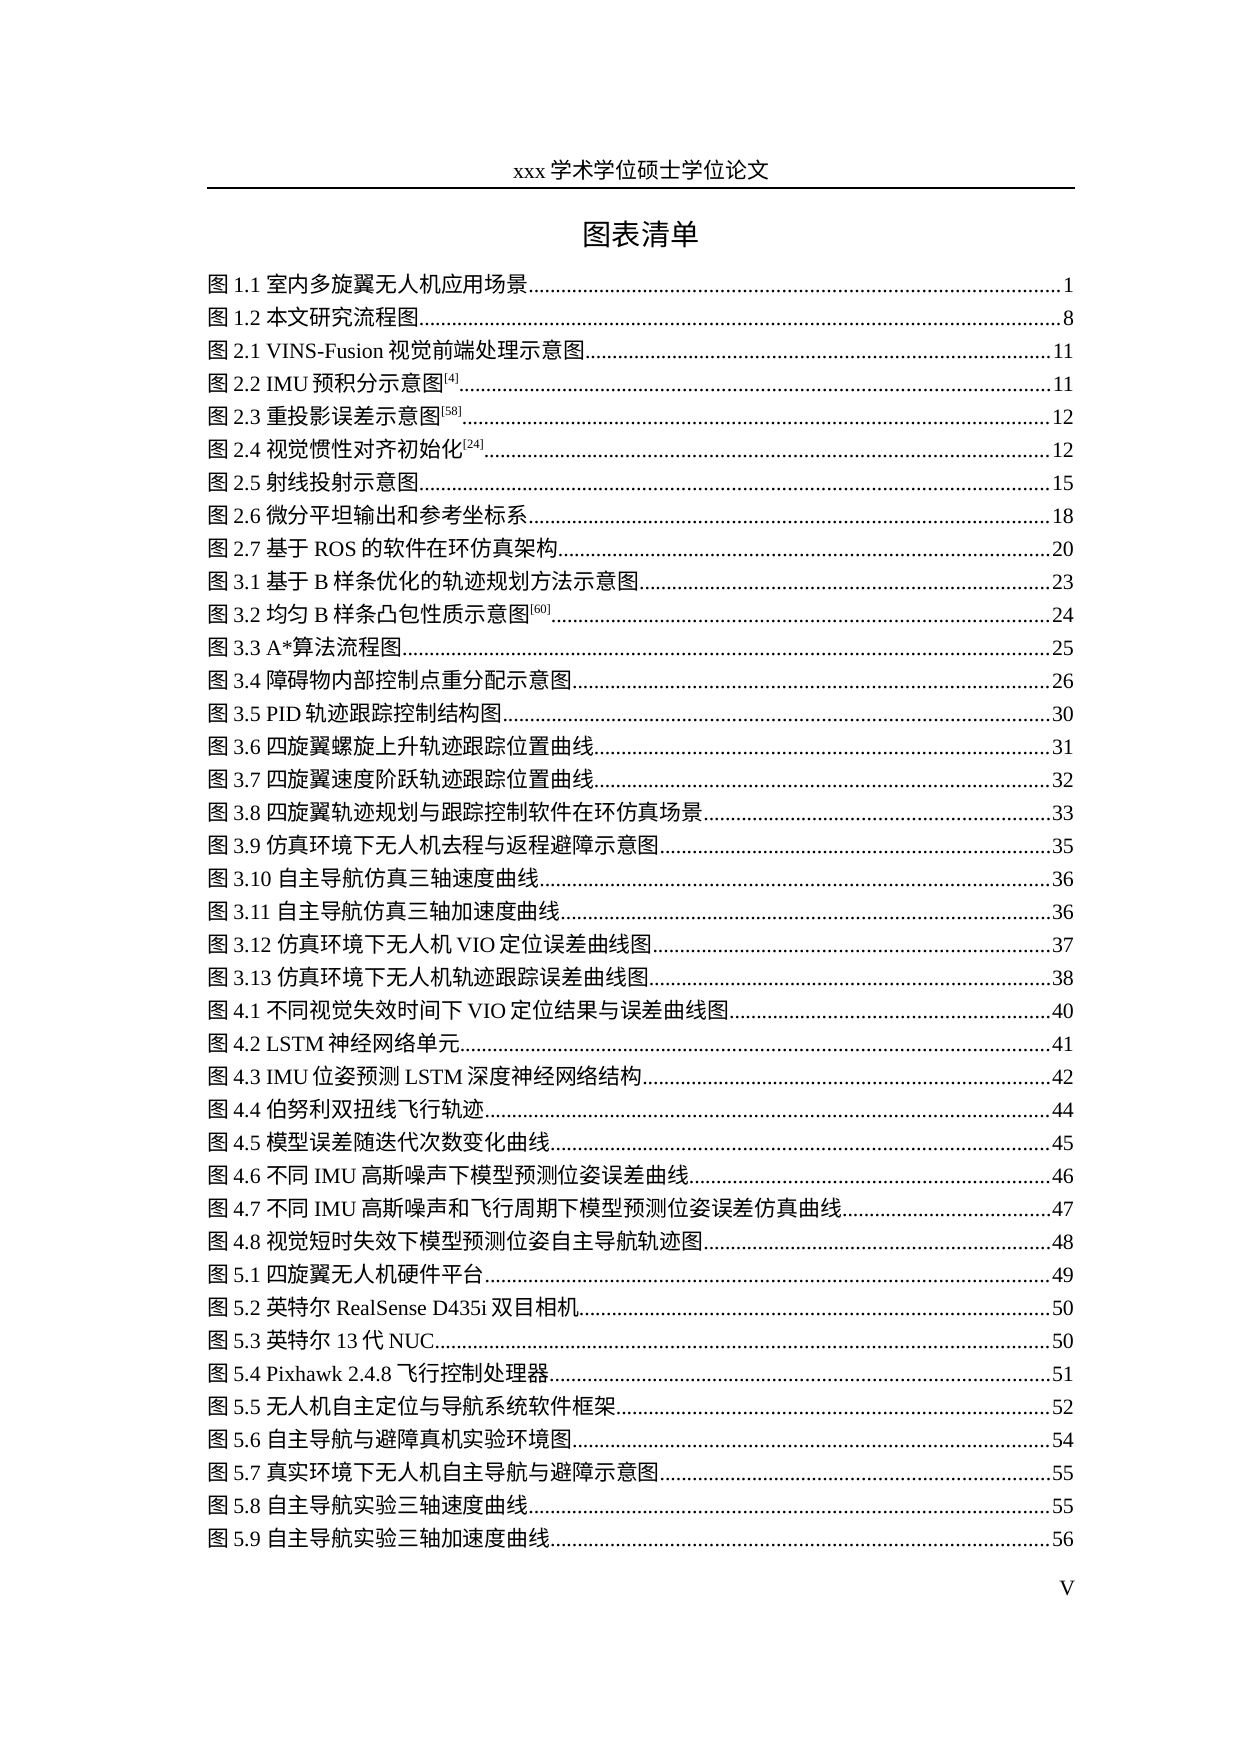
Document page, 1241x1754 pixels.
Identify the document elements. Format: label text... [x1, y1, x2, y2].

text 图3.12 仿真环境下无人机VIO定位误差曲线图 37 [207, 926, 1075, 959]
text 图2.6 微分平坦输出和参考坐标系 18 [207, 497, 1075, 530]
text 图5.9 自主导航实验三轴加速度曲线 56 [207, 1521, 1075, 1554]
text 图2.5 射线投射示意图 15 [207, 464, 1075, 497]
text 图3.2 均匀B样条凸包性质示意图[60] 24 [207, 596, 1075, 629]
text 图3.1 基于B样条优化的轨迹规划方法示意图 23 [207, 563, 1075, 596]
text 图2.4 视觉惯性对齐初始化[24] 12 [207, 431, 1075, 464]
text 图5.4 Pixhawk 2.4.8飞行控制处理器 51 [207, 1356, 1075, 1389]
text 图5.6 自主导航与避障真机实验环境图 54 [207, 1422, 1075, 1455]
text 图2.1 VINS-Fusion视觉前端处理示意图 11 [207, 332, 1075, 365]
text 图3.11 自主导航仿真三轴加速度曲线 36 [207, 893, 1075, 926]
text 图3.4 障碍物内部控制点重分配示意图 26 [207, 662, 1075, 695]
text 图3.7 四旋翼速度阶跃轨迹跟踪位置曲线 32 [207, 761, 1075, 794]
text 图5.5 无人机自主定位与导航系统软件框架 52 [207, 1389, 1075, 1422]
text 图4.2 LSTM神经网络单元 41 [207, 1026, 1075, 1058]
text 图表清单 [207, 200, 1075, 266]
text 图4.4 伯努利双扭线飞行轨迹 44 [207, 1092, 1075, 1124]
text 图3.13 仿真环境下无人机轨迹跟踪误差曲线图 38 [207, 959, 1075, 992]
text 图3.9 仿真环境下无人机去程与返程避障示意图 35 [207, 827, 1075, 860]
text 图4.7 不同IMU高斯噪声和飞行周期下模型预测位姿误差仿真曲线 47 [207, 1191, 1075, 1224]
text 图4.5 模型误差随迭代次数变化曲线 45 [207, 1124, 1075, 1158]
text 图5.1 四旋翼无人机硬件平台 49 [207, 1257, 1075, 1290]
text 图2.3 重投影误差示意图[58] 12 [207, 398, 1075, 431]
text 图4.8 视觉短时失效下模型预测位姿自主导航轨迹图 48 [207, 1224, 1075, 1257]
text 图5.7 真实环境下无人机自主导航与避障示意图 55 [207, 1455, 1075, 1488]
text 图5.8 自主导航实验三轴速度曲线 55 [207, 1488, 1075, 1521]
text 图2.2 IMU预积分示意图[4] 11 [207, 365, 1075, 398]
text 图1.2 本文研究流程图 8 [207, 299, 1075, 332]
text 图3.6 四旋翼螺旋上升轨迹跟踪位置曲线 31 [207, 728, 1075, 761]
text 图3.3 A*算法流程图 25 [207, 629, 1075, 662]
text 图3.8 四旋翼轨迹规划与跟踪控制软件在环仿真场景 33 [207, 794, 1075, 827]
text 图5.2 英特尔RealSense D435i双目相机 50 [207, 1290, 1075, 1323]
text 图4.3 IMU位姿预测LSTM深度神经网络结构 42 [207, 1058, 1075, 1092]
text 图1.1 室内多旋翼无人机应用场景 1 [207, 266, 1075, 299]
text 图4.1 不同视觉失效时间下VIO定位结果与误差曲线图 40 [207, 992, 1075, 1026]
text 图3.10 自主导航仿真三轴速度曲线 36 [207, 860, 1075, 893]
text 图5.3 英特尔13代NUC 50 [207, 1323, 1075, 1356]
text 图2.7 基于ROS的软件在环仿真架构 20 [207, 530, 1075, 563]
text 图4.6 不同IMU高斯噪声下模型预测位姿误差曲线 46 [207, 1158, 1075, 1191]
text 图3.5 PID轨迹跟踪控制结构图 30 [207, 695, 1075, 728]
